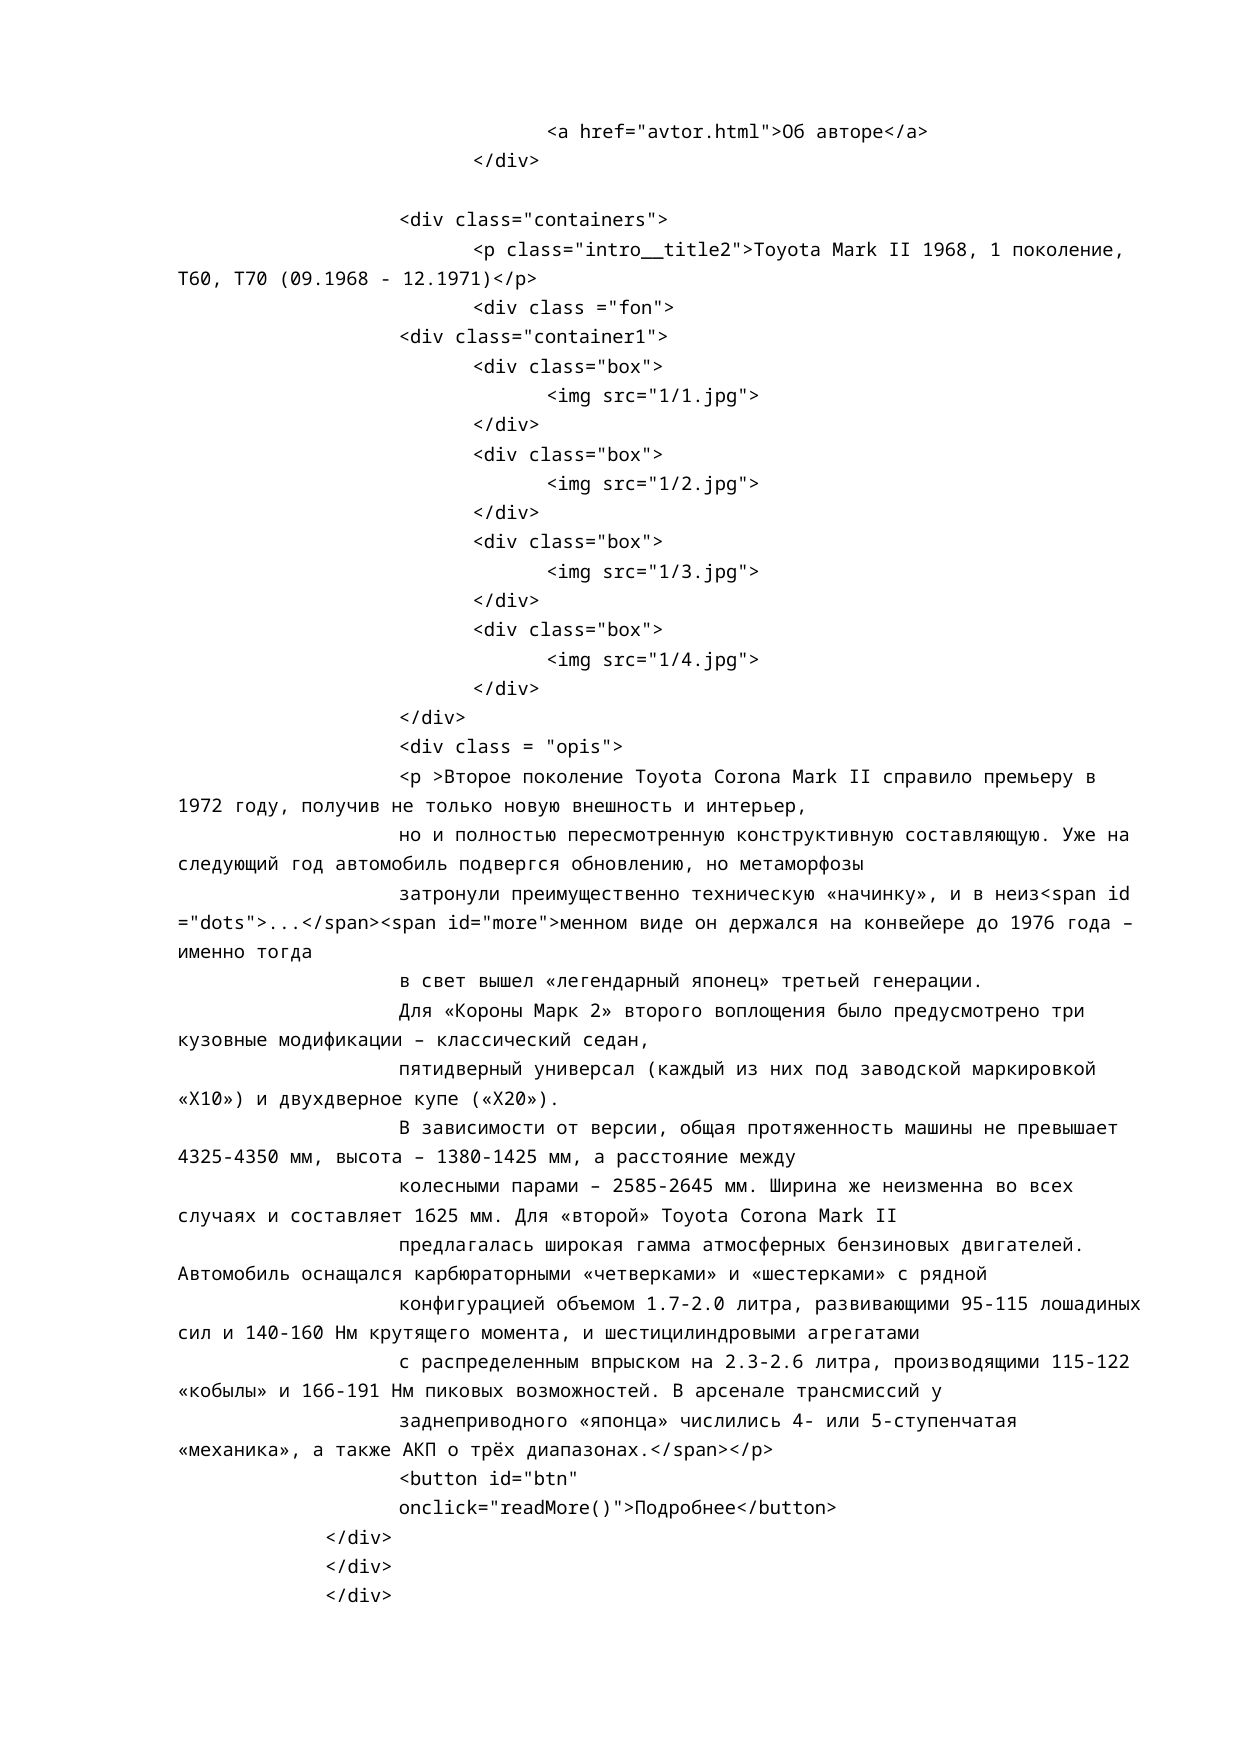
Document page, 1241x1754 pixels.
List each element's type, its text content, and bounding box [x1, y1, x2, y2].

text onclick="readMore()">Подробнее</button> [177, 1495, 1152, 1520]
text </div> [177, 147, 1152, 173]
text <div class="box"> [177, 529, 1152, 554]
text но и полностью пересмотренную конструктивную составляющую. Уже на следующий год автомобиль подвергся обновлению, но метаморфозы [177, 821, 1152, 876]
text <img src="1/4.jpg"> [177, 646, 1152, 671]
text </div> [177, 587, 1152, 613]
text <div class="containers"> [177, 207, 1152, 232]
text затронули преимущественно техническую «начинку», и в неиз<span id ="dots">...</span><span id="more">менном виде он держался на конвейере до 1976 года – именно тогда [177, 880, 1152, 964]
text <a href="avtor.html">Об авторе</a> [177, 118, 1152, 144]
text <div class="box"> [177, 441, 1152, 466]
text </div> [177, 704, 1152, 730]
text </div> [177, 1582, 1152, 1608]
text в свет вышел «легендарный японец» третьей генерации. [177, 968, 1152, 993]
text <div class="box"> [177, 617, 1152, 642]
text колесными парами – 2585-2645 мм. Ширина же неизменна во всех случаях и составляет 1625 мм. Для «второй» Toyota Corona Mark II [177, 1173, 1152, 1227]
text </div> [177, 1553, 1152, 1579]
text заднеприводного «японца» числились 4- или 5-ступенчатая «механика», а также АКП о трёх диапазонах.</span></p> [177, 1407, 1152, 1462]
text </div> [177, 1524, 1152, 1549]
text с распределенным впрыском на 2.3-2.6 литра, производящими 115-122 «кобылы» и 166-191 Нм пиковых возможностей. В арсенале трансмиссий у [177, 1348, 1152, 1403]
text <p >Второе поколение Toyota Corona Mark II справило премьеру в 1972 году, получив не только новую внешность и интерьер, [177, 763, 1152, 818]
text </div> [177, 412, 1152, 437]
text <div class = "opis"> [177, 734, 1152, 759]
text <div class="container1"> [177, 324, 1152, 349]
text <div class="box"> [177, 353, 1152, 379]
text </div> [177, 675, 1152, 701]
text Для «Короны Марк 2» второго воплощения было предусмотрено три кузовные модификации – классический седан, [177, 997, 1152, 1052]
text <button id="btn" [177, 1465, 1152, 1491]
text <div class ="fon"> [177, 294, 1152, 320]
text <p class="intro__title2">Toyota Mark II 1968, 1 поколение, T60, T70 (09.1968 - 12.1971)</p> [177, 236, 1152, 291]
text <img src="1/3.jpg"> [177, 558, 1152, 583]
text <img src="1/2.jpg"> [177, 470, 1152, 496]
text пятидверный универсал (каждый из них под заводской маркировкой «X10») и двухдверное купе («X20»). [177, 1056, 1152, 1110]
text </div> [177, 499, 1152, 525]
text <img src="1/1.jpg"> [177, 382, 1152, 408]
text конфигурацией объемом 1.7-2.0 литра, развивающими 95-115 лошадиных сил и 140-160 Нм крутящего момента, и шестицилиндровыми агрегатами [177, 1290, 1152, 1344]
text В зависимости от версии, общая протяженность машины не превышает 4325-4350 мм, высота – 1380-1425 мм, а расстояние между [177, 1114, 1152, 1169]
text предлагалась широкая гамма атмосферных бензиновых двигателей. Автомобиль оснащался карбюраторными «четверками» и «шестерками» с рядной [177, 1231, 1152, 1286]
